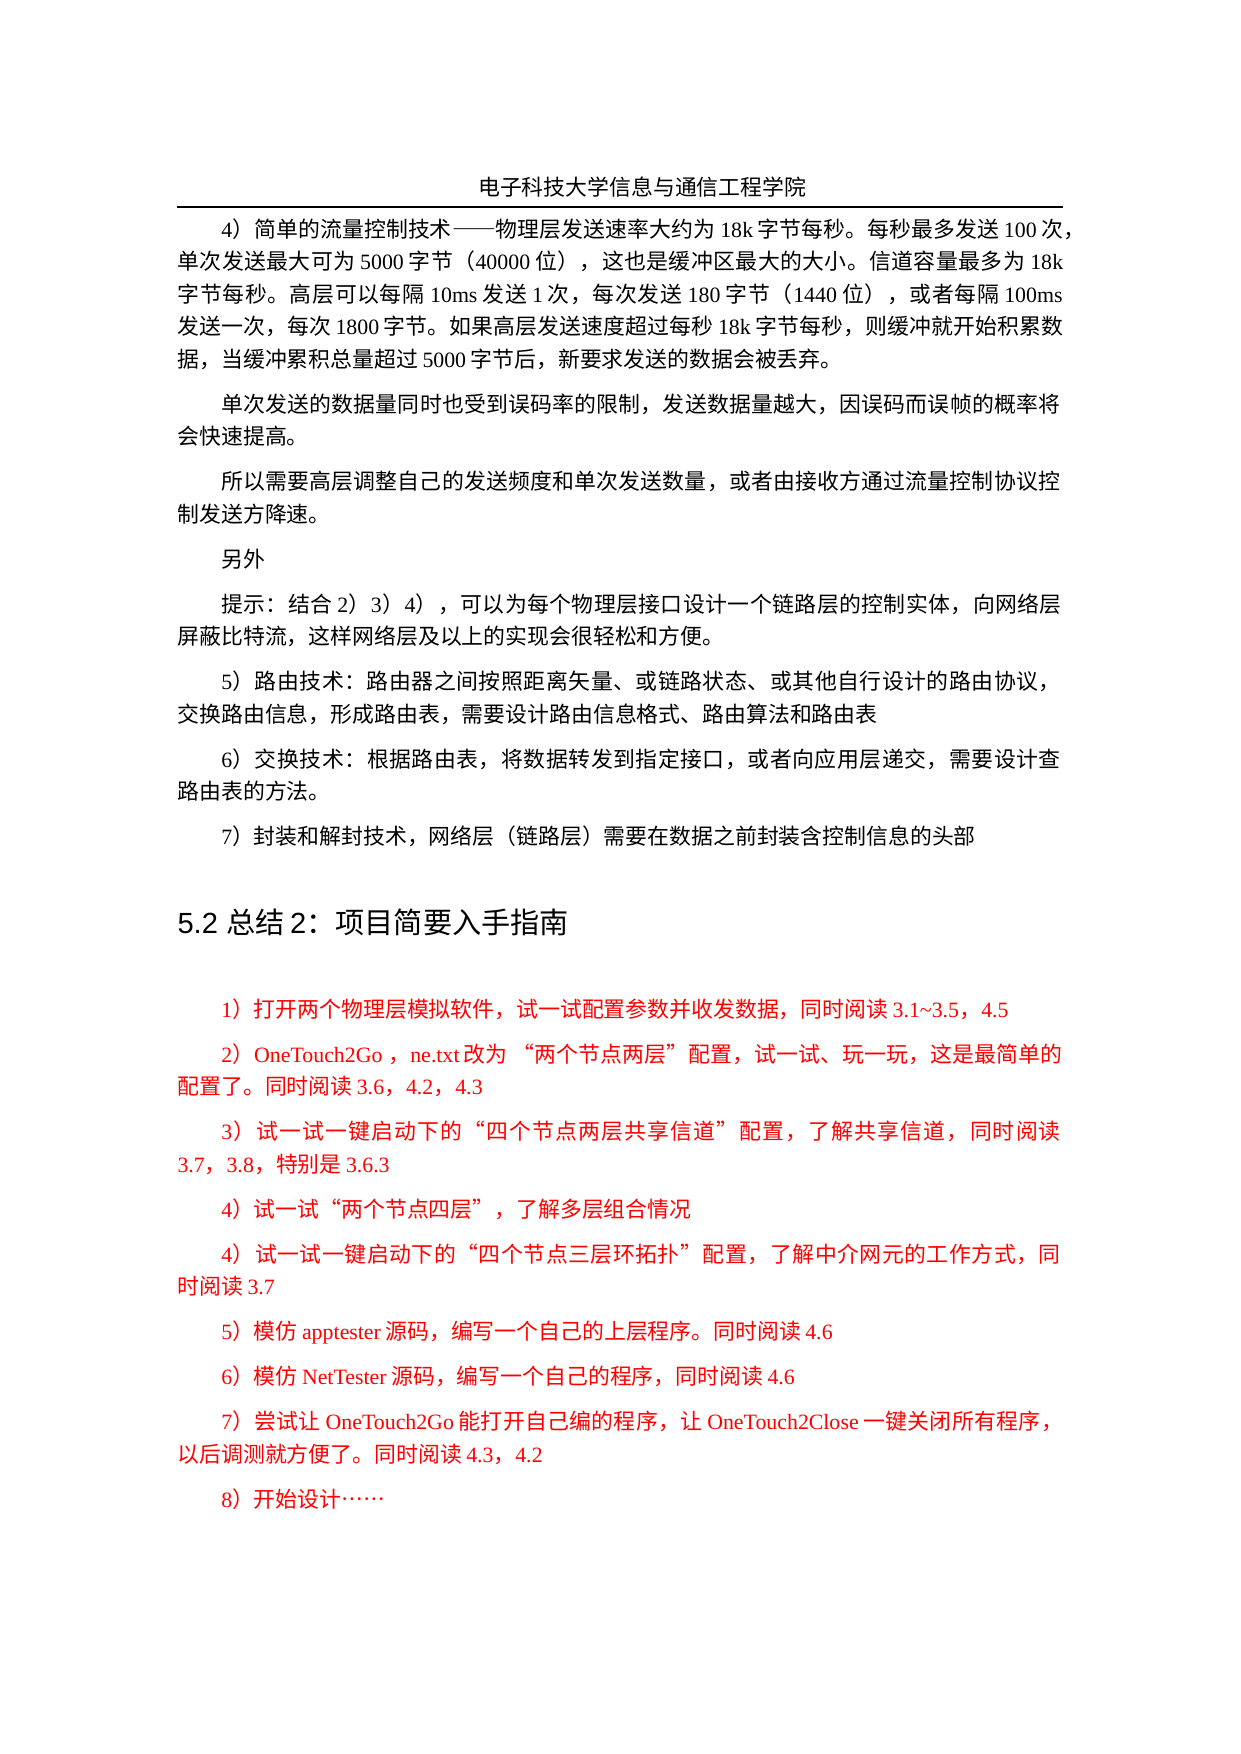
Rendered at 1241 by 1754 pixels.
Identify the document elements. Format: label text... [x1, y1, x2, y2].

text 1）打开两个物理层模拟软件，试一试配置参数并收发数据，同时阅读3.1~3.5，4.5 [177, 991, 1063, 1024]
text 4）试一试一键启动下的“四个节点三层环拓扑”配置，了解中介网元的工作方式，同时阅读3.7 [177, 1236, 1063, 1301]
text 提示：结合2）3）4），可以为每个物理层接口设计一个链路层的控制实体，向网络层屏蔽比特流，这样网络层及以上的实现会很轻松和方便。 [177, 586, 1063, 651]
text 8）开始设计…… [177, 1481, 1063, 1514]
text 7）封装和解封技术，网络层（链路层）需要在数据之前封装含控制信息的头部 [177, 819, 1063, 851]
text 另外 [177, 541, 1063, 574]
text 5）模仿apptester源码，编写一个自己的上层程序。同时阅读4.6 [177, 1314, 1063, 1346]
text 4）简单的流量控制技术——物理层发送速率大约为18k字节每秒。每秒最多发送100次，单次发送最大可为5000字节（40000位），这也是缓冲区最大的大小。信道容量最多为18k字节每秒。高层可以每隔10ms发送1次，每次发送180字节（1440位），或者每隔100ms发送一次，每次1800字节。如果高层发送速度超过每秒18k字节每秒，则缓冲就开始积累数据，当缓冲累积总量超过5000字节后，新要求发送的数据会被丢弃。 [177, 211, 1063, 374]
text 4）试一试“两个节点四层”，了解多层组合情况 [177, 1191, 1063, 1224]
text 6）交换技术：根据路由表，将数据转发到指定接口，或者向应用层递交，需要设计查路由表的方法。 [177, 741, 1063, 806]
subtitle 总结2：项目简要入手指南 [177, 889, 1063, 954]
text 单次发送的数据量同时也受到误码率的限制，发送数据量越大，因误码而误帧的概率将会快速提高。 [177, 386, 1063, 451]
text 5）路由技术：路由器之间按照距离矢量、或链路状态、或其他自行设计的路由协议，交换路由信息，形成路由表，需要设计路由信息格式、路由算法和路由表 [177, 664, 1063, 729]
text 7）尝试让OneTouch2Go能打开自己编的程序，让OneTouch2Close一键关闭所有程序，以后调测就方便了。同时阅读4.3，4.2 [177, 1404, 1063, 1469]
text 2）OneTouch2Go ，ne.txt改为 “两个节点两层”配置，试一试、玩一玩，这是最简单的配置了。同时阅读3.6，4.2，4.3 [177, 1036, 1063, 1101]
text 6）模仿NetTester源码，编写一个自己的程序，同时阅读4.6 [177, 1359, 1063, 1391]
text 所以需要高层调整自己的发送频度和单次发送数量，或者由接收方通过流量控制协议控制发送方降速。 [177, 464, 1063, 529]
text 3）试一试一键启动下的“四个节点两层共享信道”配置，了解共享信道，同时阅读3.7，3.8，特别是3.6.3 [177, 1114, 1063, 1179]
